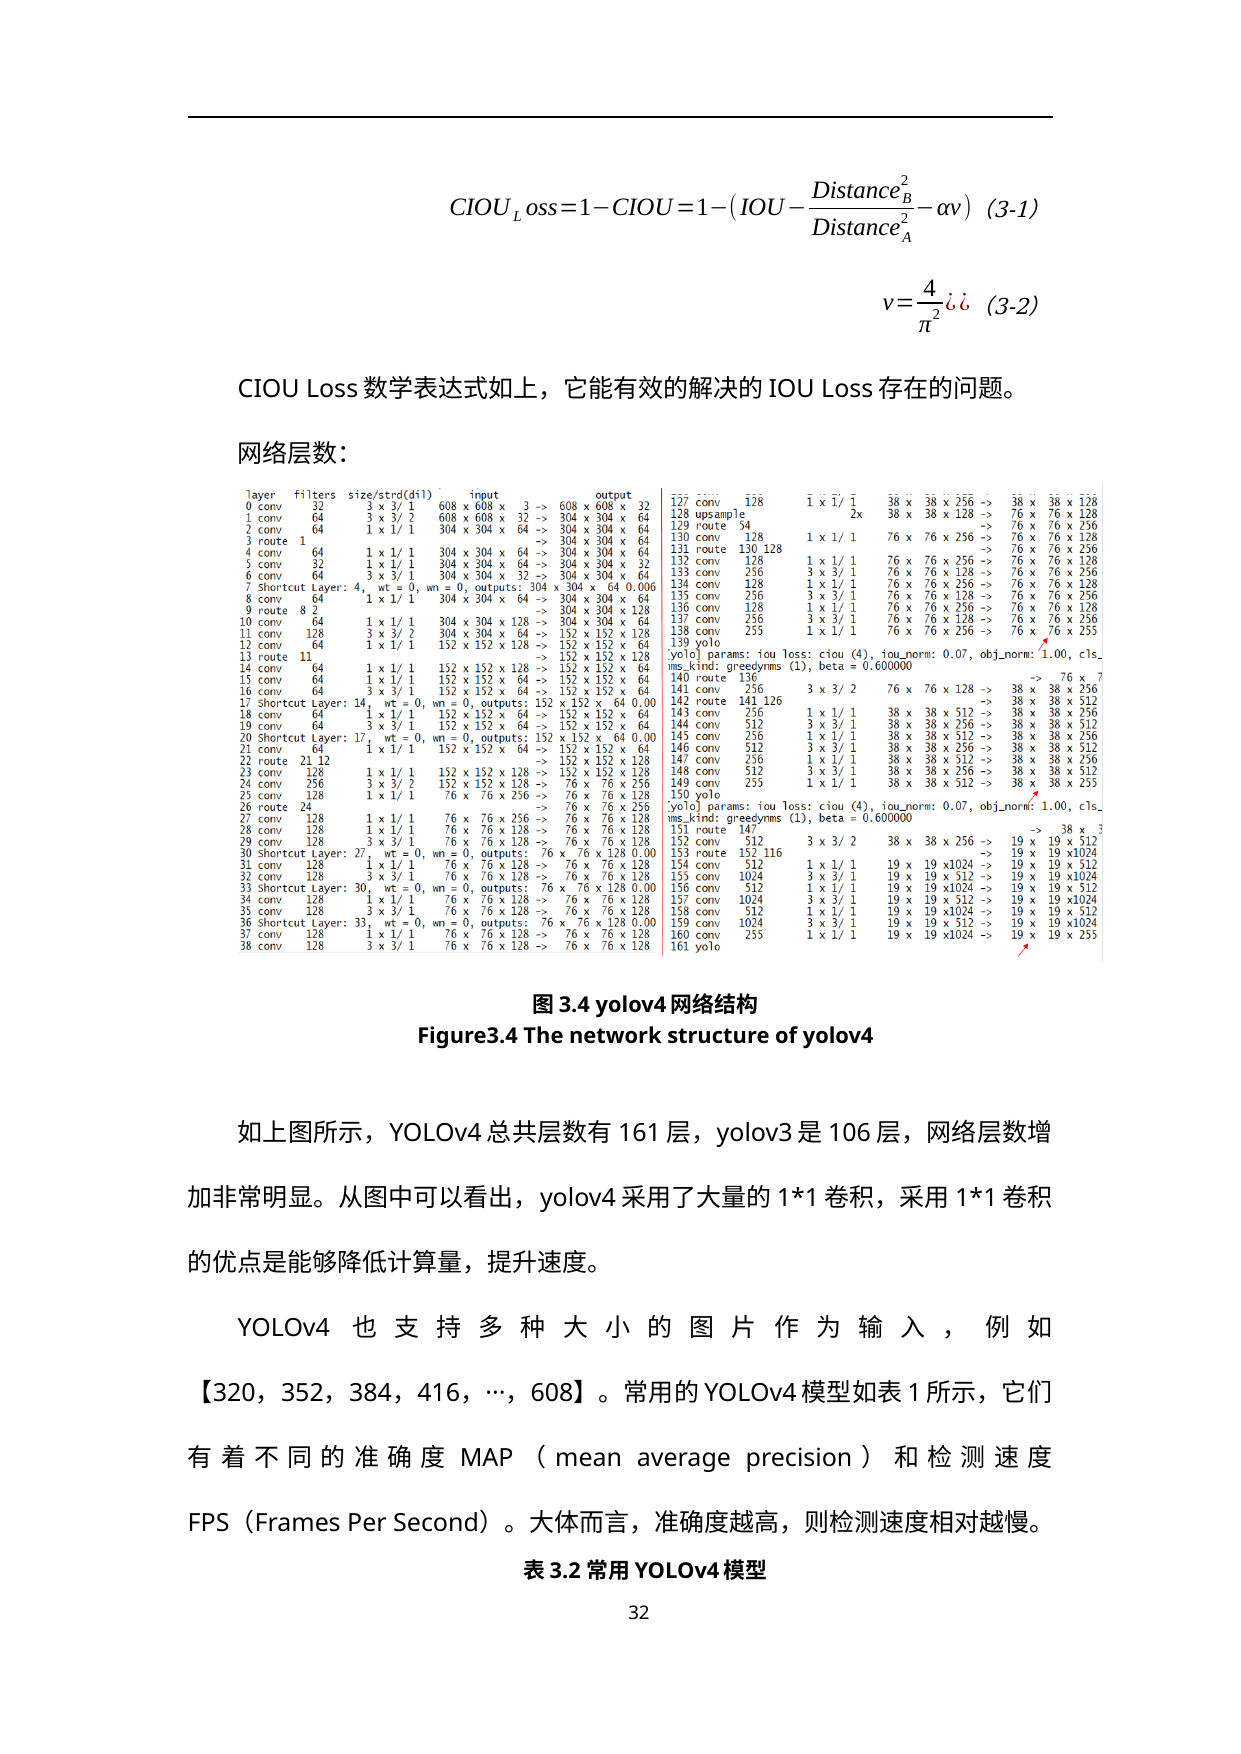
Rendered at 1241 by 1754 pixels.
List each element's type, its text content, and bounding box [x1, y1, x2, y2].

text （3-1） [187, 160, 1053, 257]
list YOLOv4也支持多种大小的图片作为输入，例如【320，352，384，416，···，608】。常用的YOLOv4模型如表1所示，它们有着不同的准确度MAP（mean average precision）和检测速度FPS（Frames Per Second）。大体而言，准确度越高，则检测速度相对越慢。 [187, 1293, 1053, 1553]
text Figure3.4 The network structure of yolov4 [187, 1019, 1053, 1051]
list 如上图所示，YOLOv4总共层数有161层，yolov3是106层，网络层数增加非常明显。从图中可以看出，yolov4采用了大量的1*1卷积，采用1*1卷积的优点是能够降低计算量，提升速度。 [187, 1098, 1053, 1293]
text 图3.4 yolov4网络结构 [187, 986, 1053, 1019]
text （3-2） [187, 273, 1053, 338]
picture [237, 483, 1103, 962]
list CIOU Loss数学表达式如上，它能有效的解决的IOU Loss存在的问题。 [187, 354, 1053, 419]
list 网络层数： [187, 419, 1053, 484]
text 表3.2 常用YOLOv4模型 [187, 1553, 1053, 1586]
